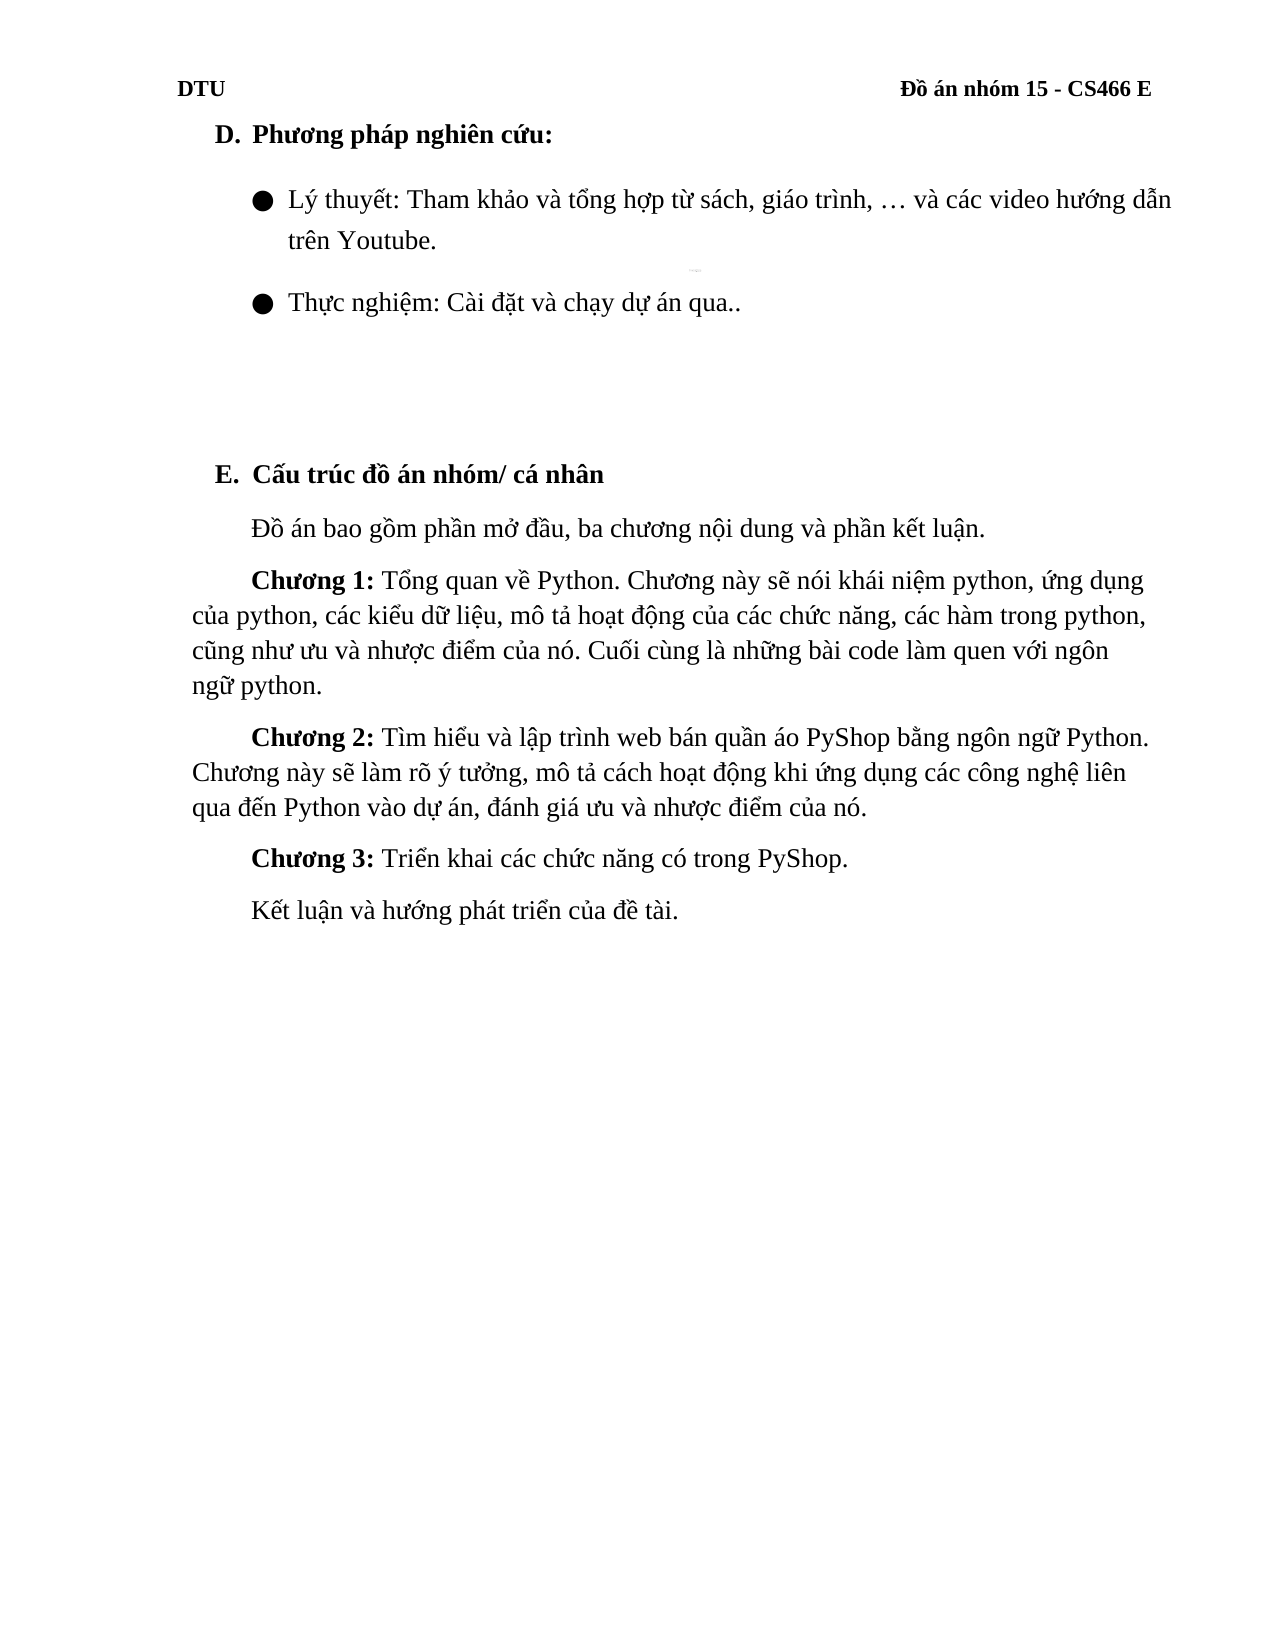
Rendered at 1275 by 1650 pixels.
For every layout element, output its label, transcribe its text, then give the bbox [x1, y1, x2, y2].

list Thực nghiệm: Cài đặt và chạy dự án qua.. [251, 269, 1186, 327]
text Đồ án bao gồm phần mở đầu, ba chương nội dung và phần kết luận. [251, 512, 1186, 543]
text Chương 1: Tổng quan về Python. Chương này sẽ nói khái niệm python, ứng dụng của python, các kiểu dữ liệu, mô tả hoạt động của các chức năng, các hàm trong python, cũng như ưu và nhược điểm của nó. Cuối cùng là những bài code làm quen với ngôn ngữ python. [192, 564, 1150, 701]
subtitle Phương pháp nghiên cứu: [214, 118, 1186, 150]
subtitle Cấu trúc đồ án nhóm/ cá nhân [214, 458, 1186, 490]
text Kết luận và hướng phát triển của đề tài. [251, 894, 1186, 925]
text Chương 2: Tìm hiểu và lập trình web bán quần áo PyShop bằng ngôn ngữ Python. Chương này sẽ làm rõ ý tưởng, mô tả cách hoạt động khi ứng dụng các công nghệ liên qua đến Python vào dự án, đánh giá ưu và nhược điểm của nó. [192, 721, 1150, 822]
list Lý thuyết: Tham khảo và tổng hợp từ sách, giáo trình, … và các video hướng dẫn trên Youtube. [251, 168, 1186, 255]
text Chương 3: Triển khai các chức năng có trong PyShop. [192, 843, 1149, 874]
